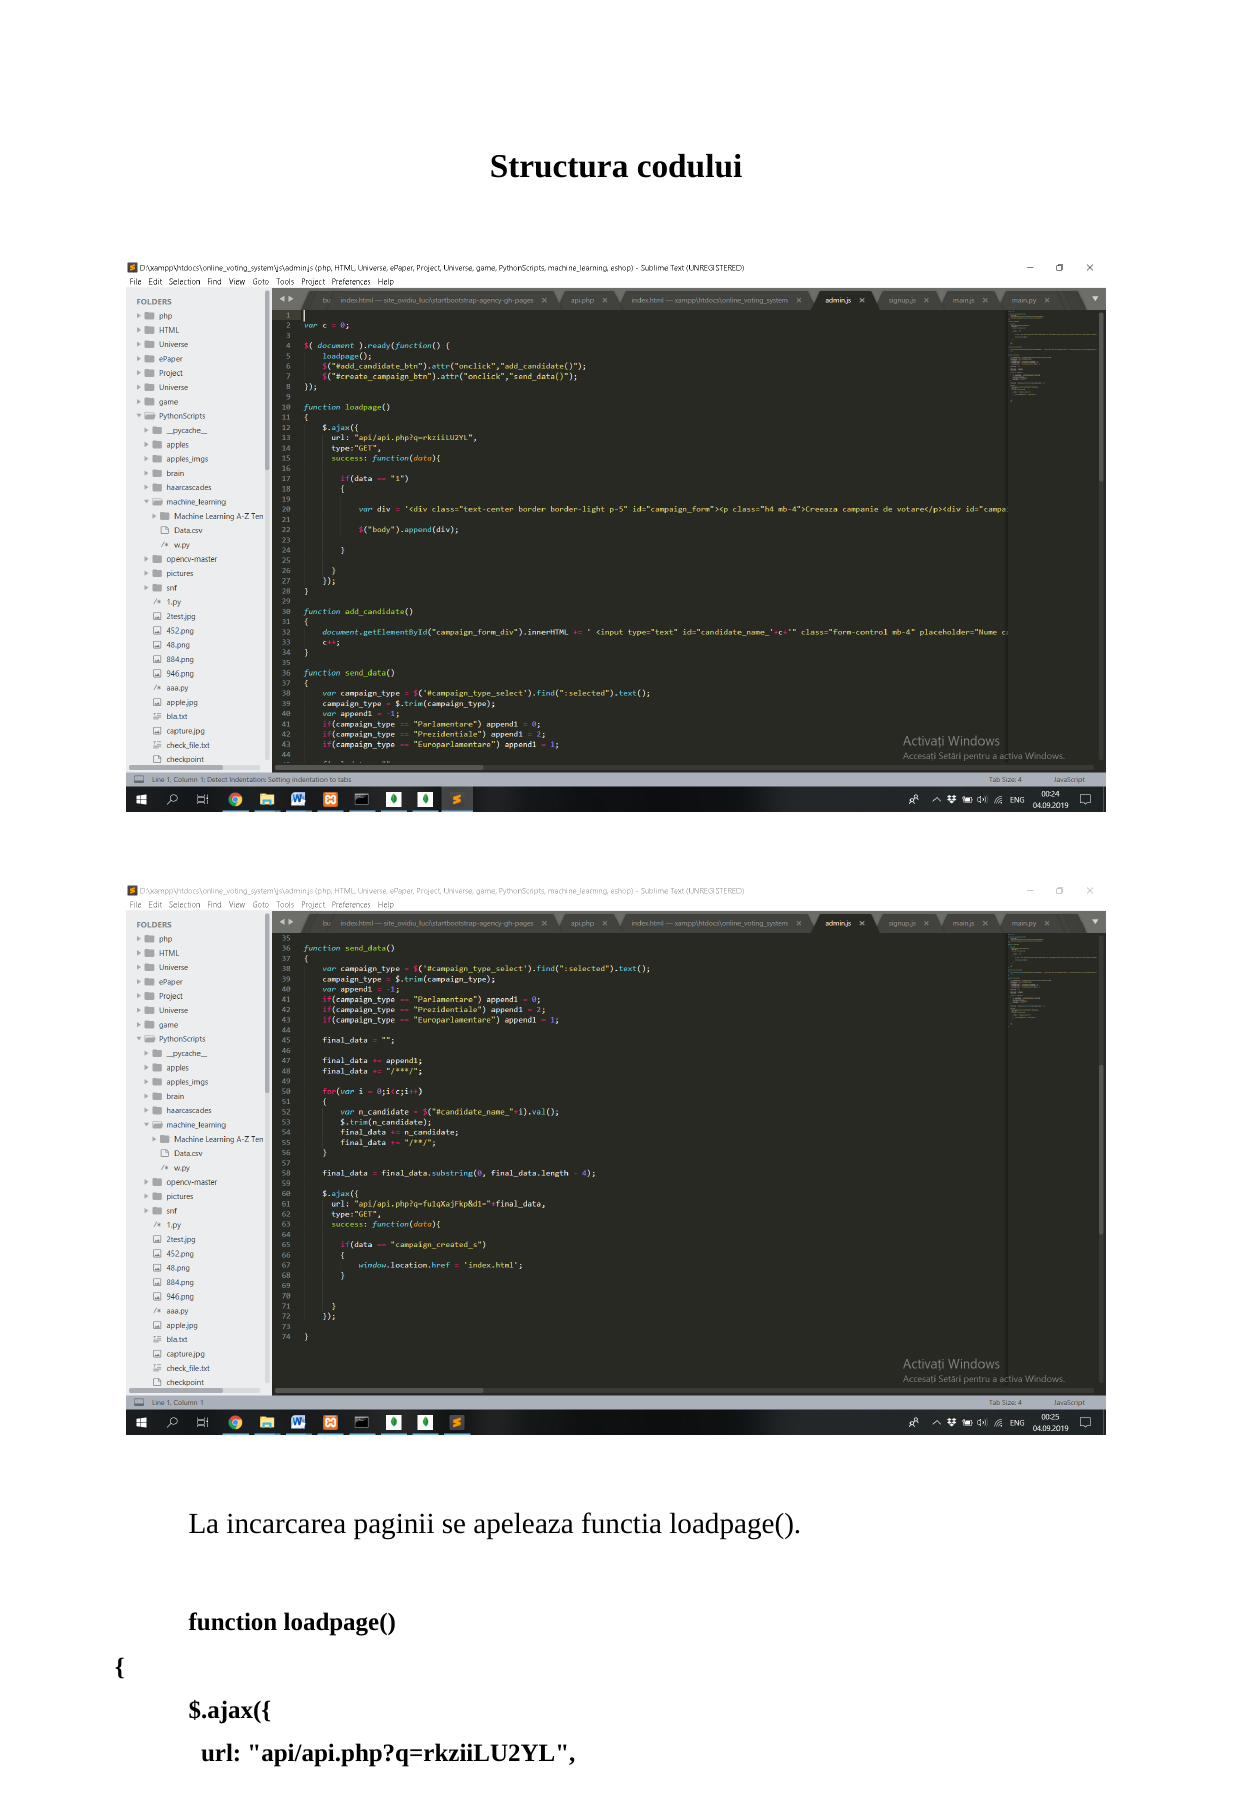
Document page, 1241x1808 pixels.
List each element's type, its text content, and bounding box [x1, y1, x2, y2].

text $.ajax({ [114, 1695, 1117, 1724]
text url: "api/api.php?q=rkziiLU2YL", [114, 1738, 1117, 1767]
text Structura codului [114, 146, 1117, 184]
picture [126, 260, 1106, 812]
text function loadpage() [114, 1607, 1117, 1635]
text { [114, 1652, 1117, 1681]
picture [126, 883, 1106, 1435]
text La incarcarea paginii se apeleaza functia loadpage(). [114, 1506, 1117, 1539]
